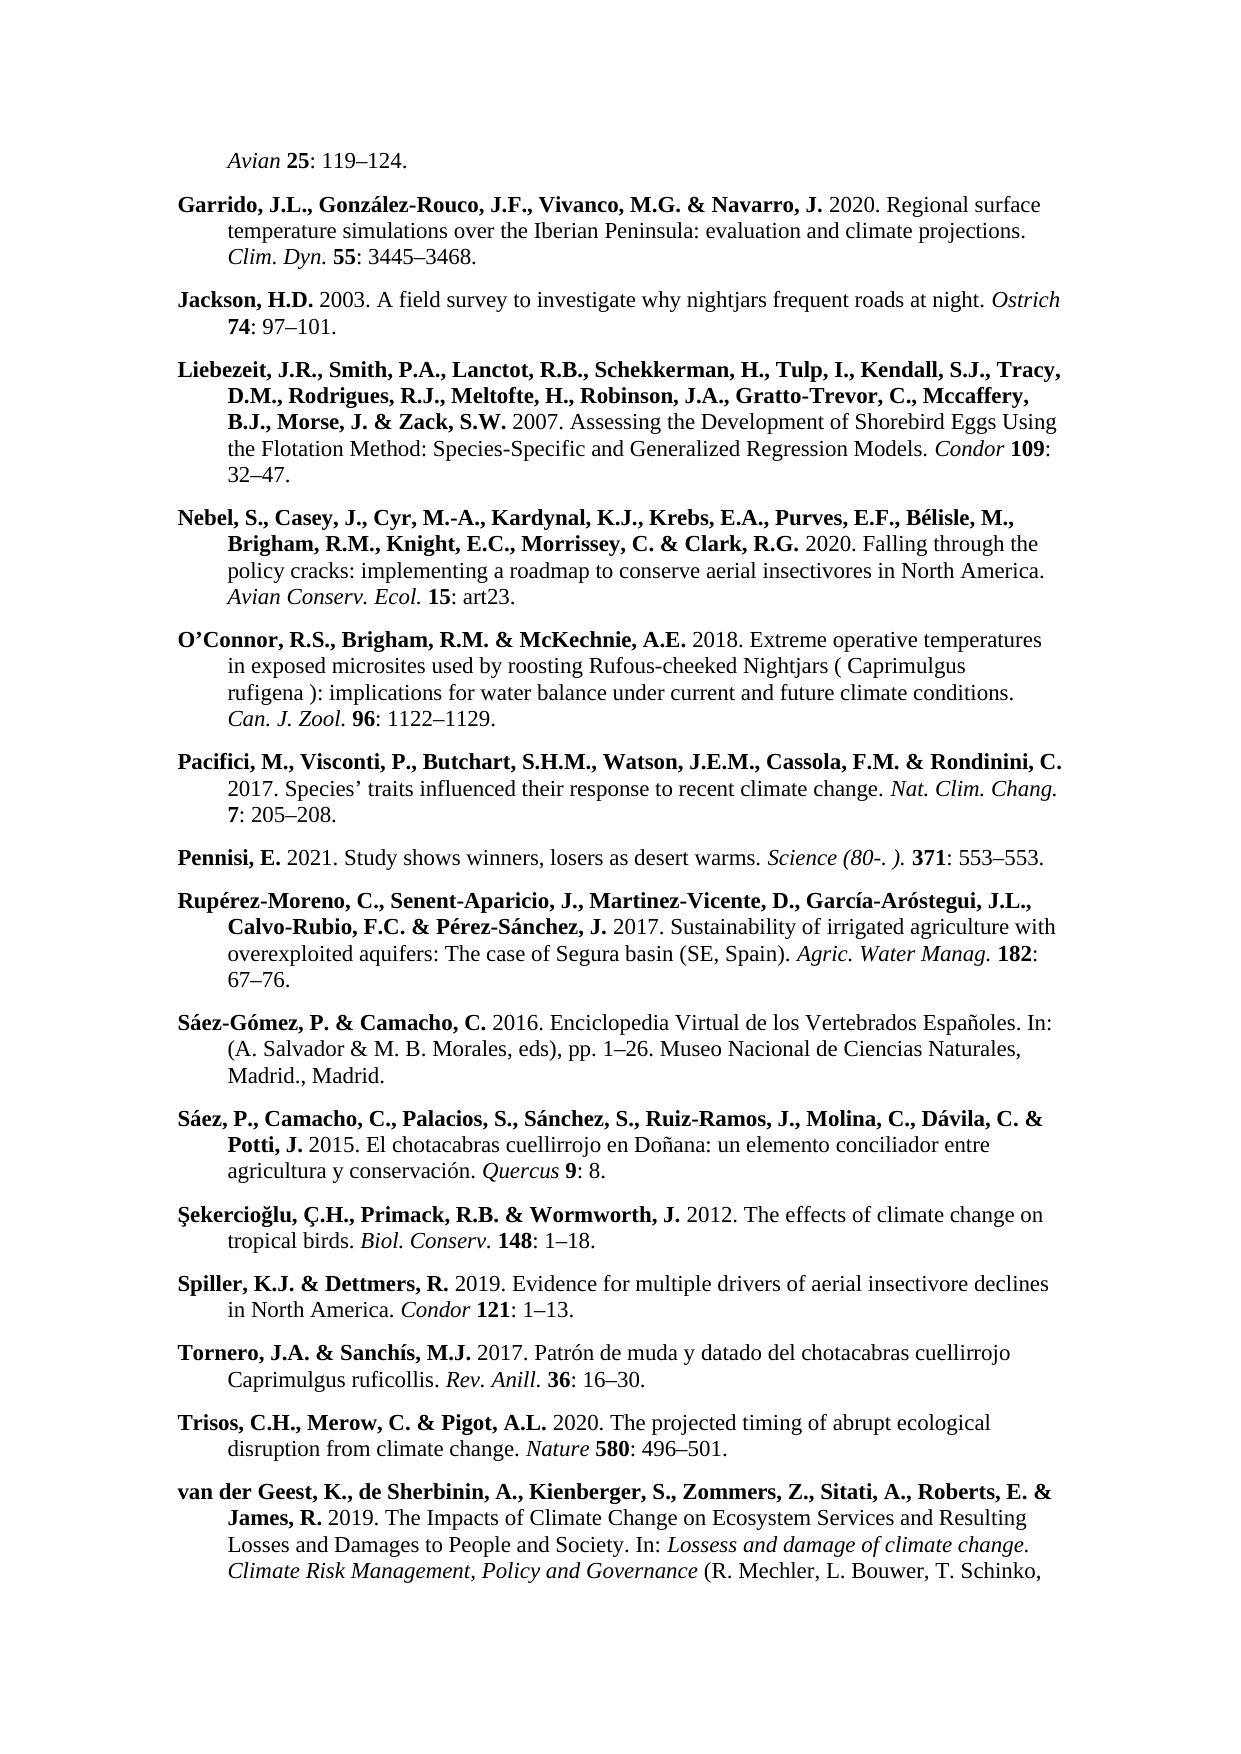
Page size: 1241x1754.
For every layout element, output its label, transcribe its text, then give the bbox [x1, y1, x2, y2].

text Rupérez-Moreno, C., Senent-Aparicio, J., Martinez-Vicente, D., García-Aróstegui, J.L., Calvo-Rubio, F.C. & Pérez-Sánchez, J. 2017. Sustainability of irrigated agriculture with overexploited aquifers: The case of Segura basin (SE, Spain). Agric. Water Manag. 182: 67–76. [177, 887, 1063, 992]
text O’Connor, R.S., Brigham, R.M. & McKechnie, A.E. 2018. Extreme operative temperatures in exposed microsites used by roosting Rufous-cheeked Nightjars ( Caprimulgus rufigena ): implications for water balance under current and future climate conditions. Can. J. Zool. 96: 1122–1129. [177, 626, 1063, 732]
text Sáez-Gómez, P. & Camacho, C. 2016. Enciclopedia Virtual de los Vertebrados Españoles. In: (A. Salvador & M. B. Morales, eds), pp. 1–26. Museo Nacional de Ciencias Naturales, Madrid., Madrid. [177, 1009, 1063, 1088]
text Liebezeit, J.R., Smith, P.A., Lanctot, R.B., Schekkerman, H., Tulp, I., Kendall, S.J., Tracy, D.M., Rodrigues, R.J., Meltofte, H., Robinson, J.A., Gratto-Trevor, C., Mccaffery, B.J., Morse, J. & Zack, S.W. 2007. Assessing the Development of Shorebird Eggs Using the Flotation Method: Species-Specific and Generalized Regression Models. Condor 109: 32–47. [177, 356, 1063, 487]
text Şekercioğlu, Ç.H., Primack, R.B. & Wormworth, J. 2012. The effects of climate change on tropical birds. Biol. Conserv. 148: 1–18. [177, 1201, 1063, 1253]
text Pennisi, E. 2021. Study shows winners, losers as desert warms. Science (80-. ). 371: 553–553. [177, 844, 1063, 870]
text Pacifici, M., Visconti, P., Butchart, S.H.M., Watson, J.E.M., Cassola, F.M. & Rondinini, C. 2017. Species’ traits influenced their response to recent climate change. Nat. Clim. Chang. 7: 205–208. [177, 748, 1063, 827]
text Spiller, K.J. & Dettmers, R. 2019. Evidence for multiple drivers of aerial insectivore declines in North America. Condor 121: 1–13. [177, 1270, 1063, 1323]
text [177, 1478, 1063, 1583]
text Nebel, S., Casey, J., Cyr, M.-A., Kardynal, K.J., Krebs, E.A., Purves, E.F., Bélisle, M., Brigham, R.M., Knight, E.C., Morrissey, C. & Clark, R.G. 2020. Falling through the policy cracks: implementing a roadmap to conserve aerial insectivores in North America. Avian Conserv. Ecol. 15: art23. [177, 504, 1063, 609]
text Trisos, C.H., Merow, C. & Pigot, A.L. 2020. The projected timing of abrupt ecological disruption from climate change. Nature 580: 496–501. [177, 1409, 1063, 1461]
text Tornero, J.A. & Sanchís, M.J. 2017. Patrón de muda y datado del chotacabras cuellirrojo Caprimulgus ruficollis. Rev. Anill. 36: 16–30. [177, 1339, 1063, 1392]
text Jackson, H.D. 2003. A field survey to investigate why nightjars frequent roads at night. Ostrich 74: 97–101. [177, 286, 1063, 339]
text Garrido, J.L., González-Rouco, J.F., Vivanco, M.G. & Navarro, J. 2020. Regional surface temperature simulations over the Iberian Peninsula: evaluation and climate projections. Clim. Dyn. 55: 3445–3468. [177, 191, 1063, 270]
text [177, 148, 1063, 174]
text Sáez, P., Camacho, C., Palacios, S., Sánchez, S., Ruiz-Ramos, J., Molina, C., Dávila, C. & Potti, J. 2015. El chotacabras cuellirrojo en Doñana: un elemento conciliador entre agricultura y conservación. Quercus 9: 8. [177, 1105, 1063, 1184]
